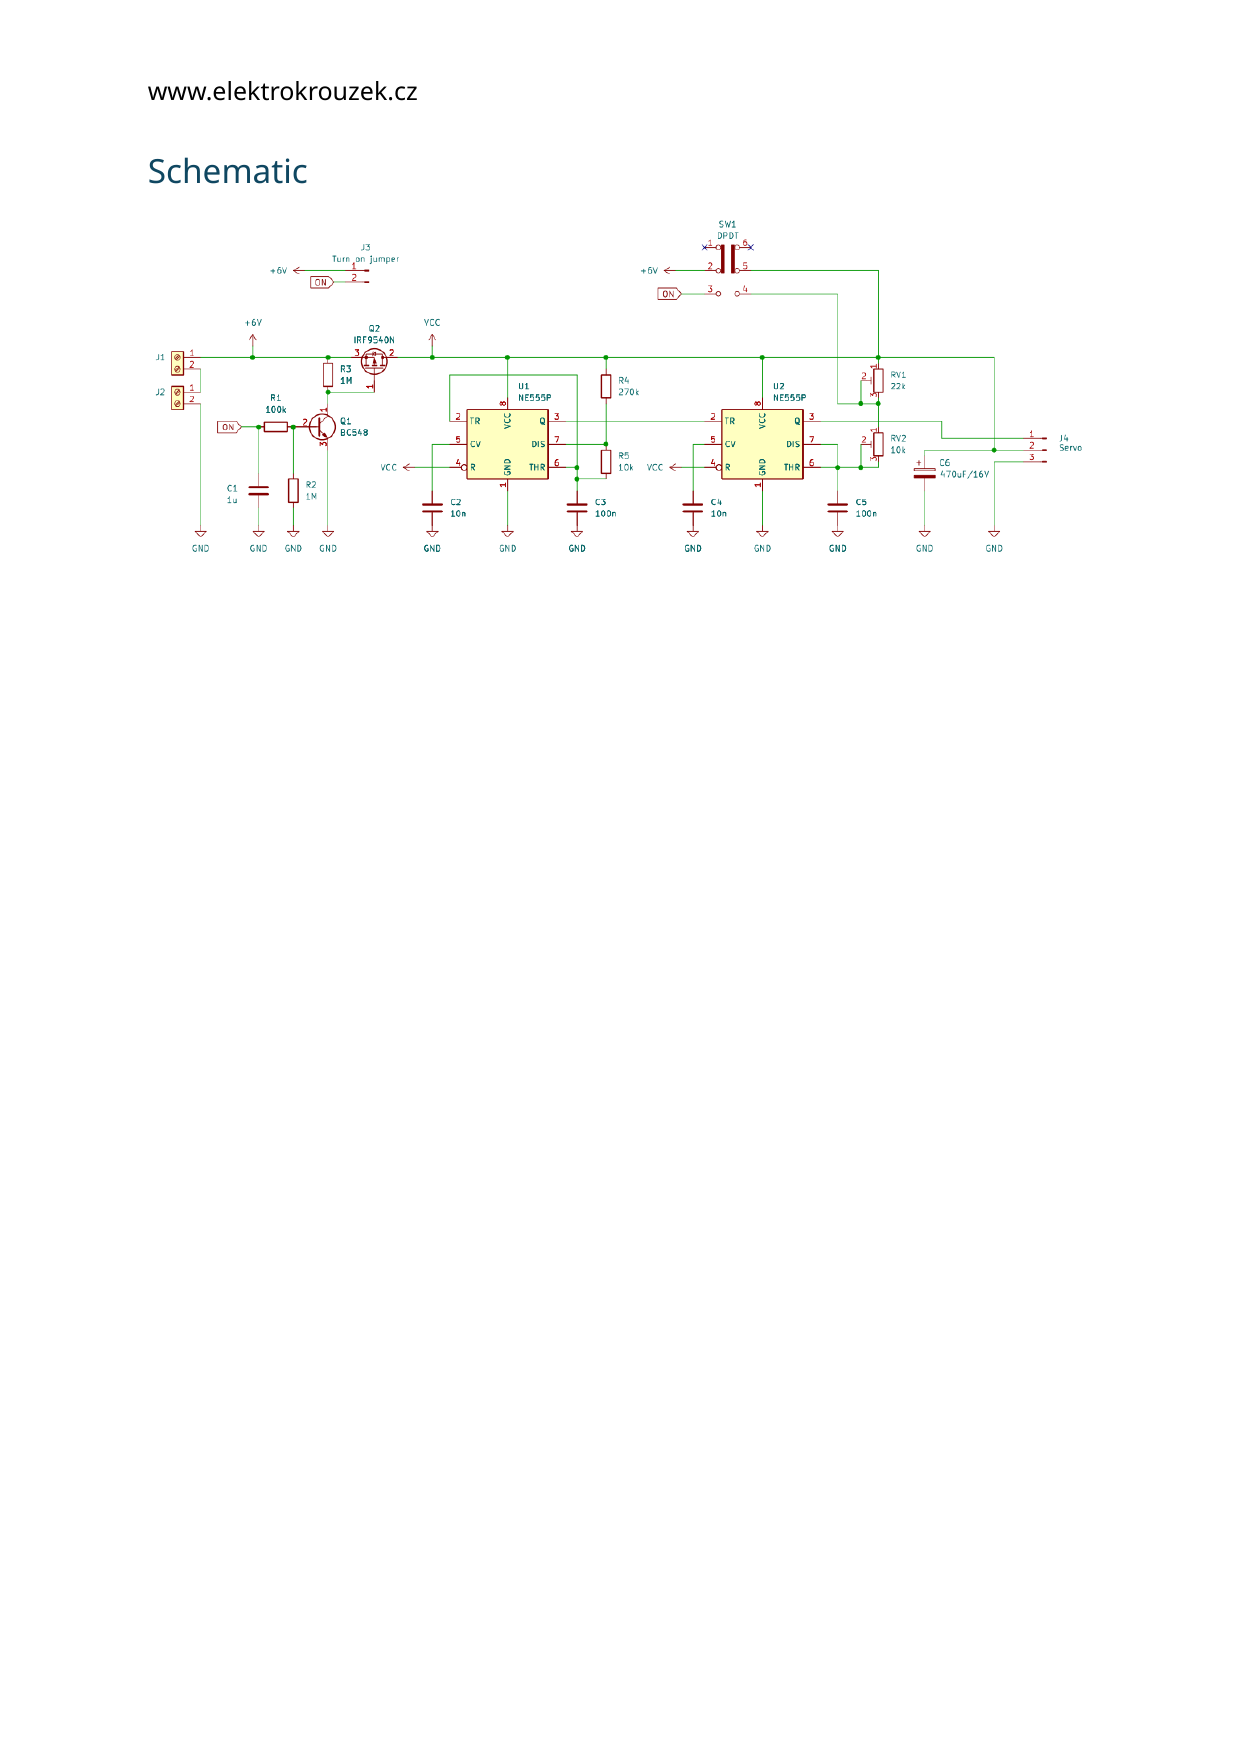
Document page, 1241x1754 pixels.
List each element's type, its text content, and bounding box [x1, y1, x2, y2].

picture [147, 208, 1093, 565]
subtitle Schematic [148, 148, 1093, 193]
